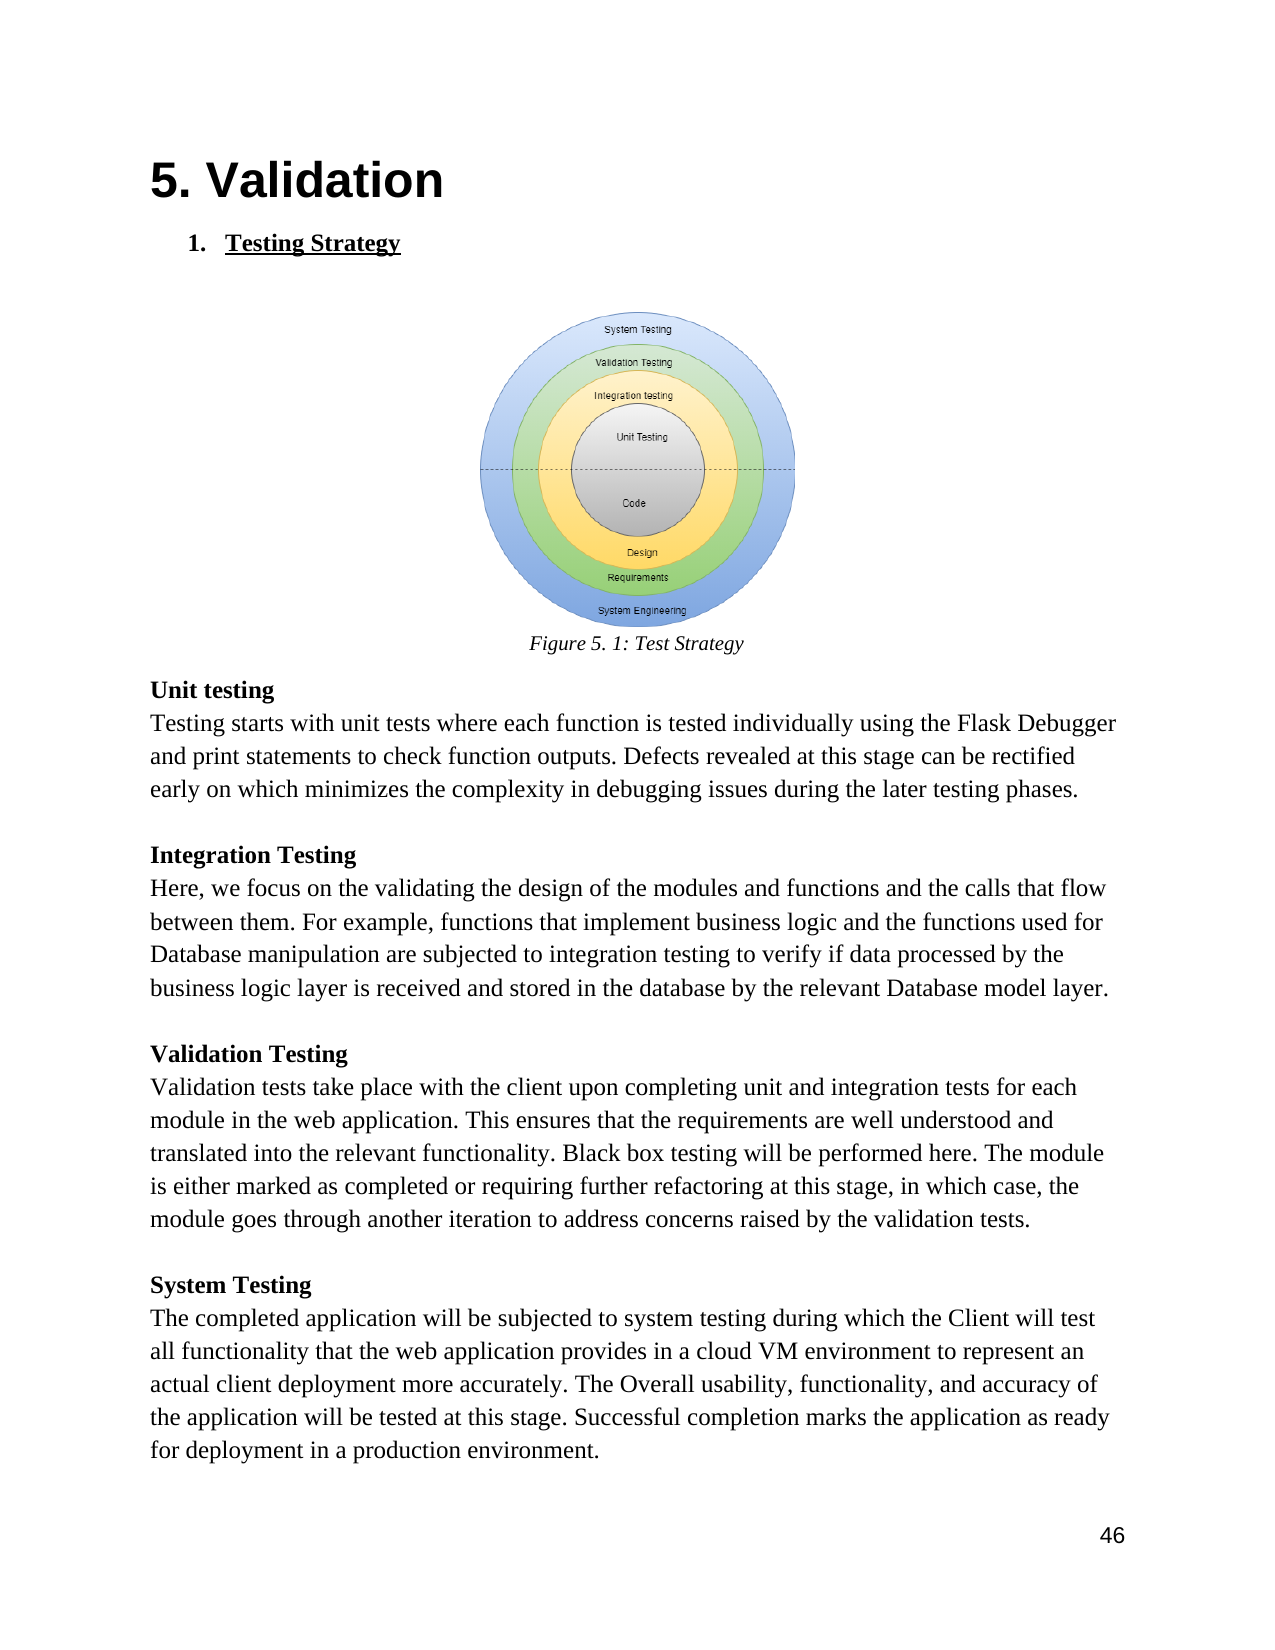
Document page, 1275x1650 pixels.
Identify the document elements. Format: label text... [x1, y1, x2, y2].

text Validation Testing [150, 1039, 1125, 1067]
text Figure 5. 1: Test Strategy [150, 631, 1125, 654]
text Validation tests take place with the client upon completing unit and integration tests for each module in the web application. This ensures that the requirements are well understood and translated into the relevant functionality. Black box testing will be performed here. The module is either marked as completed or requiring further refactoring at this stage, in which case, the module goes through another iteration to address concerns raised by the validation tests. [150, 1072, 1125, 1232]
text Here, we focus on the validating the design of the modules and functions and the calls that flow between them. For example, functions that implement business logic and the functions used for Database manipulation are subjected to integration testing to verify if data processed by the business logic layer is received and stored in the database by the relevant Database model layer. [150, 873, 1125, 1001]
subtitle 5. Validation [150, 150, 1125, 207]
list Testing Strategy [187, 228, 1125, 257]
text System Testing [150, 1270, 1125, 1298]
text Testing starts with unit tests where each function is tested individually using the Flask Debugger and print statements to check function outputs. Defects revealed at this stage can be rectified early on which minimizes the complexity in debugging issues during the later testing phases. [150, 708, 1125, 803]
picture [480, 312, 795, 627]
text Integration Testing [150, 841, 1125, 869]
text Unit testing [150, 675, 1125, 704]
text The completed application will be subjected to system testing during which the Client will test all functionality that the web application provides in a cloud VM environment to represent an actual client deployment more accurately. The Overall usability, functionality, and accuracy of the application will be tested at this stage. Successful completion marks the application as ready for deployment in a production environment. [150, 1303, 1125, 1464]
